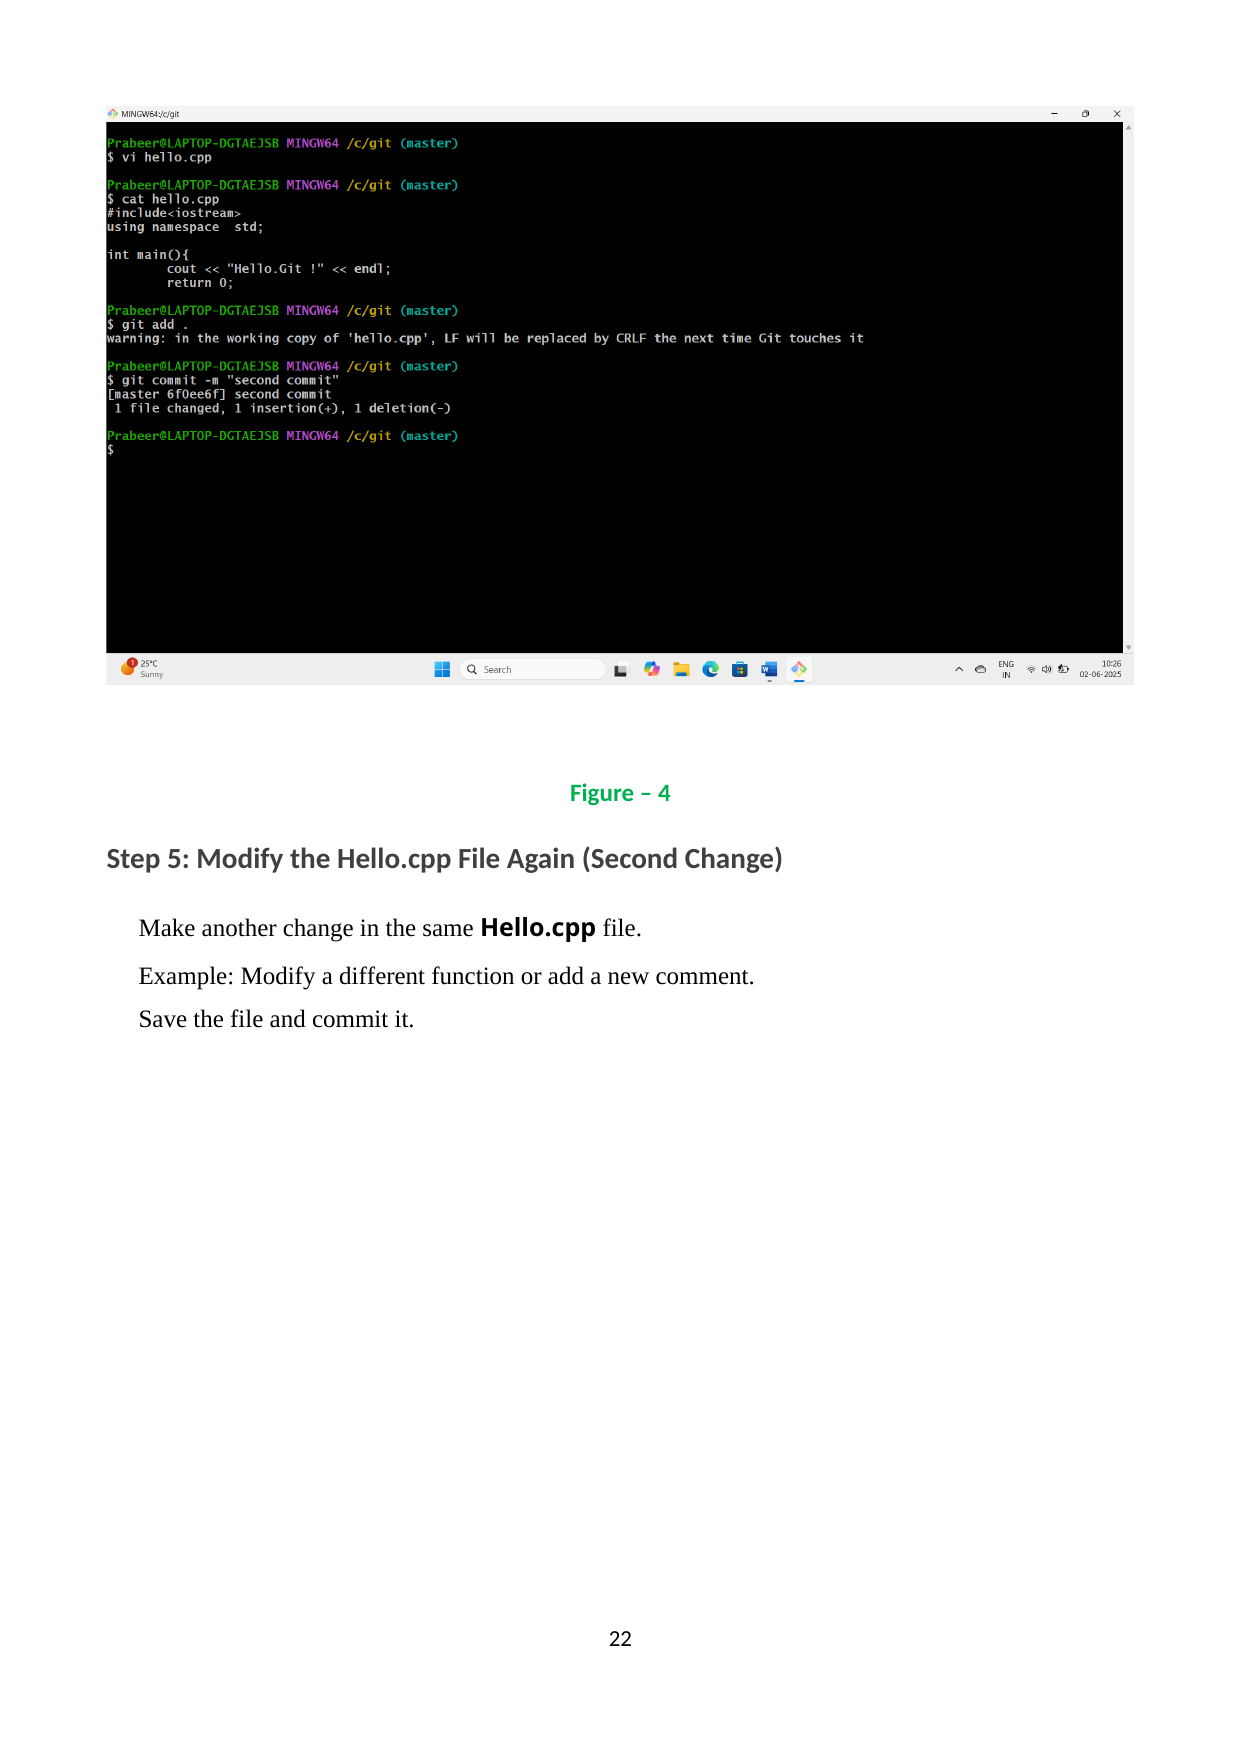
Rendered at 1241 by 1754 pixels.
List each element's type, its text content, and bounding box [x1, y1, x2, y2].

text  Make another change in the same Hello.cpp file. [106, 910, 1134, 944]
picture [106, 106, 1134, 685]
text  Example: Modify a different function or add a new comment. [106, 961, 1134, 990]
text Step 5: Modify the Hello.cpp File Again (Second Change) [106, 840, 1134, 875]
text Figure – 4 [106, 777, 1134, 808]
text  Save the file and commit it. [106, 1004, 1134, 1033]
